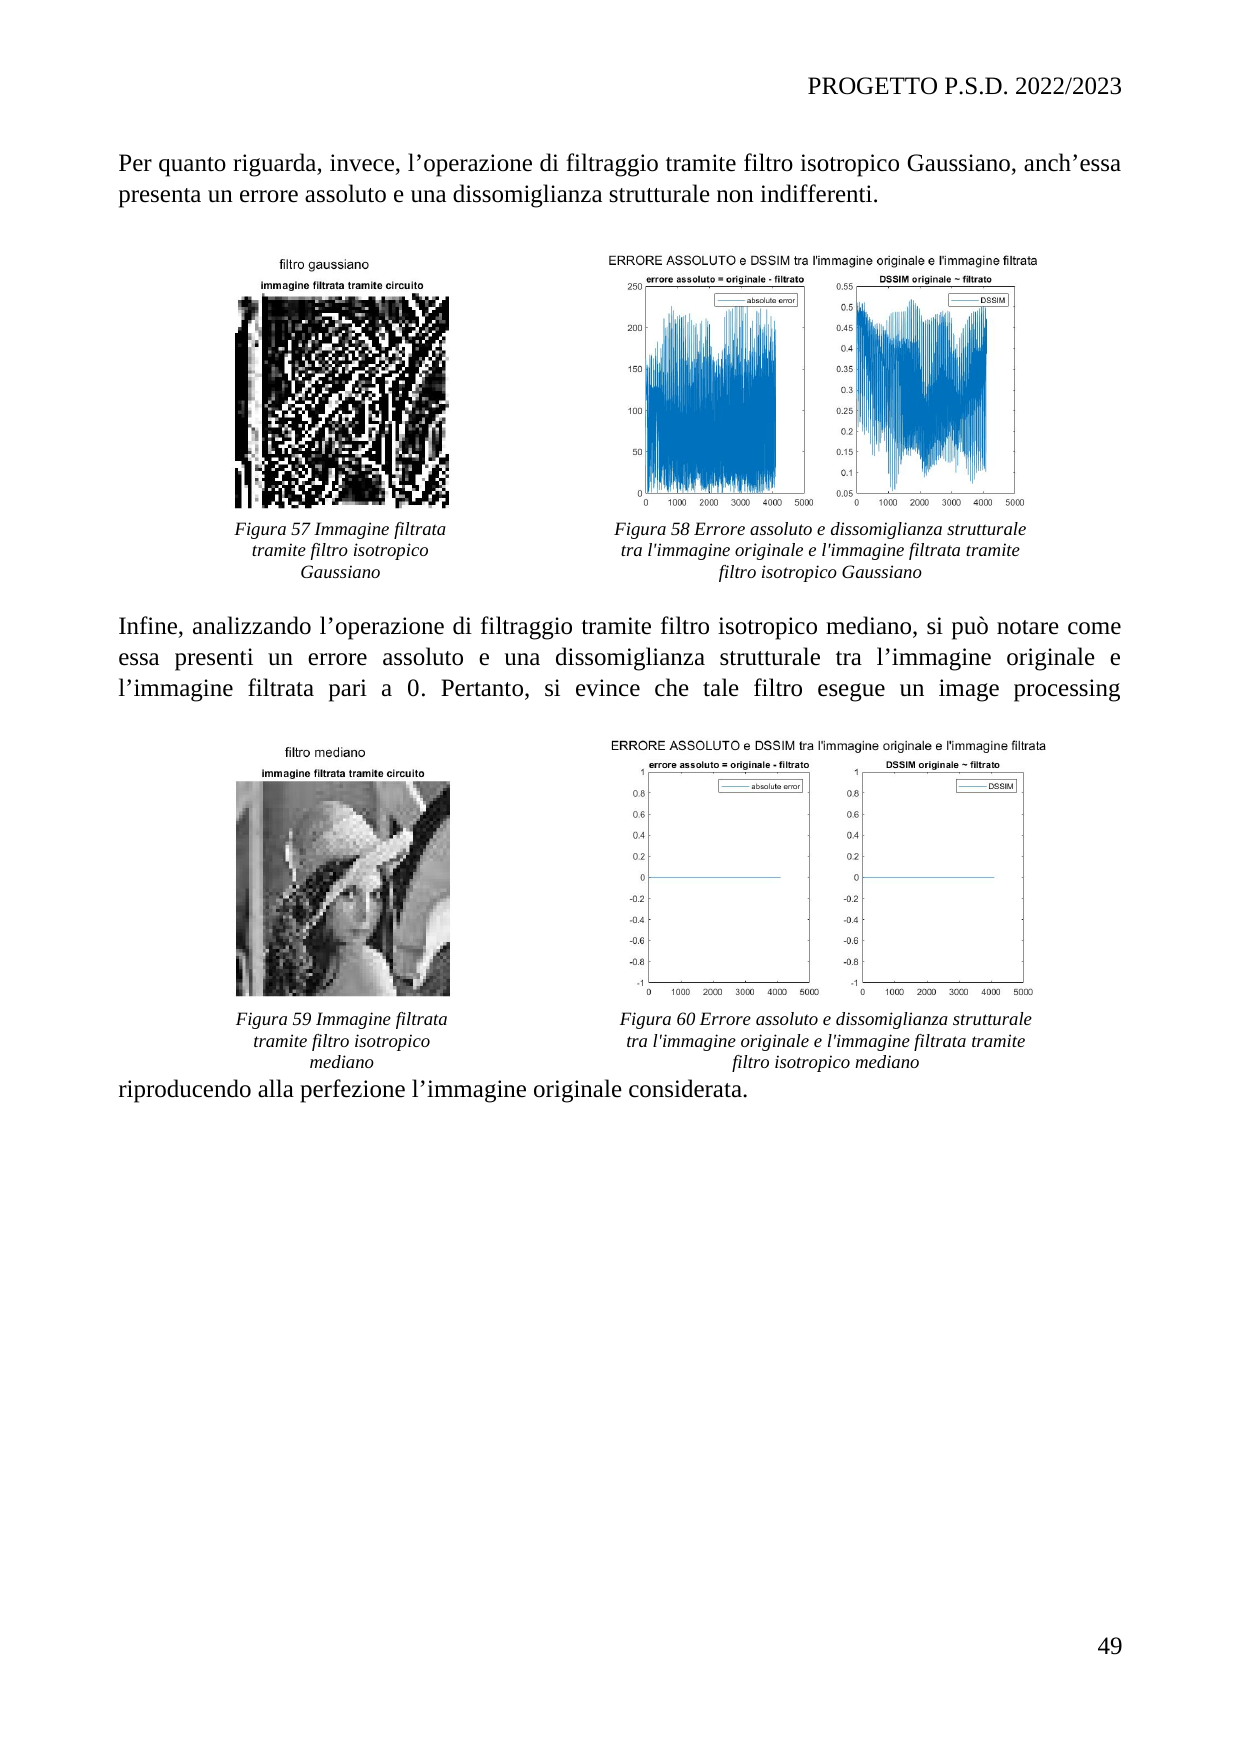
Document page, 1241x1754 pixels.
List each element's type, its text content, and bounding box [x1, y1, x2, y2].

picture [229, 250, 453, 511]
picture [604, 247, 1038, 511]
text Per quanto riguarda, invece, l’operazione di filtraggio tramite filtro isotropico Gaussiano, anch’essa presenta un errore assoluto e una dissomiglianza strutturale non indifferenti. [118, 148, 1122, 207]
picture [607, 733, 1046, 999]
picture [231, 738, 454, 999]
